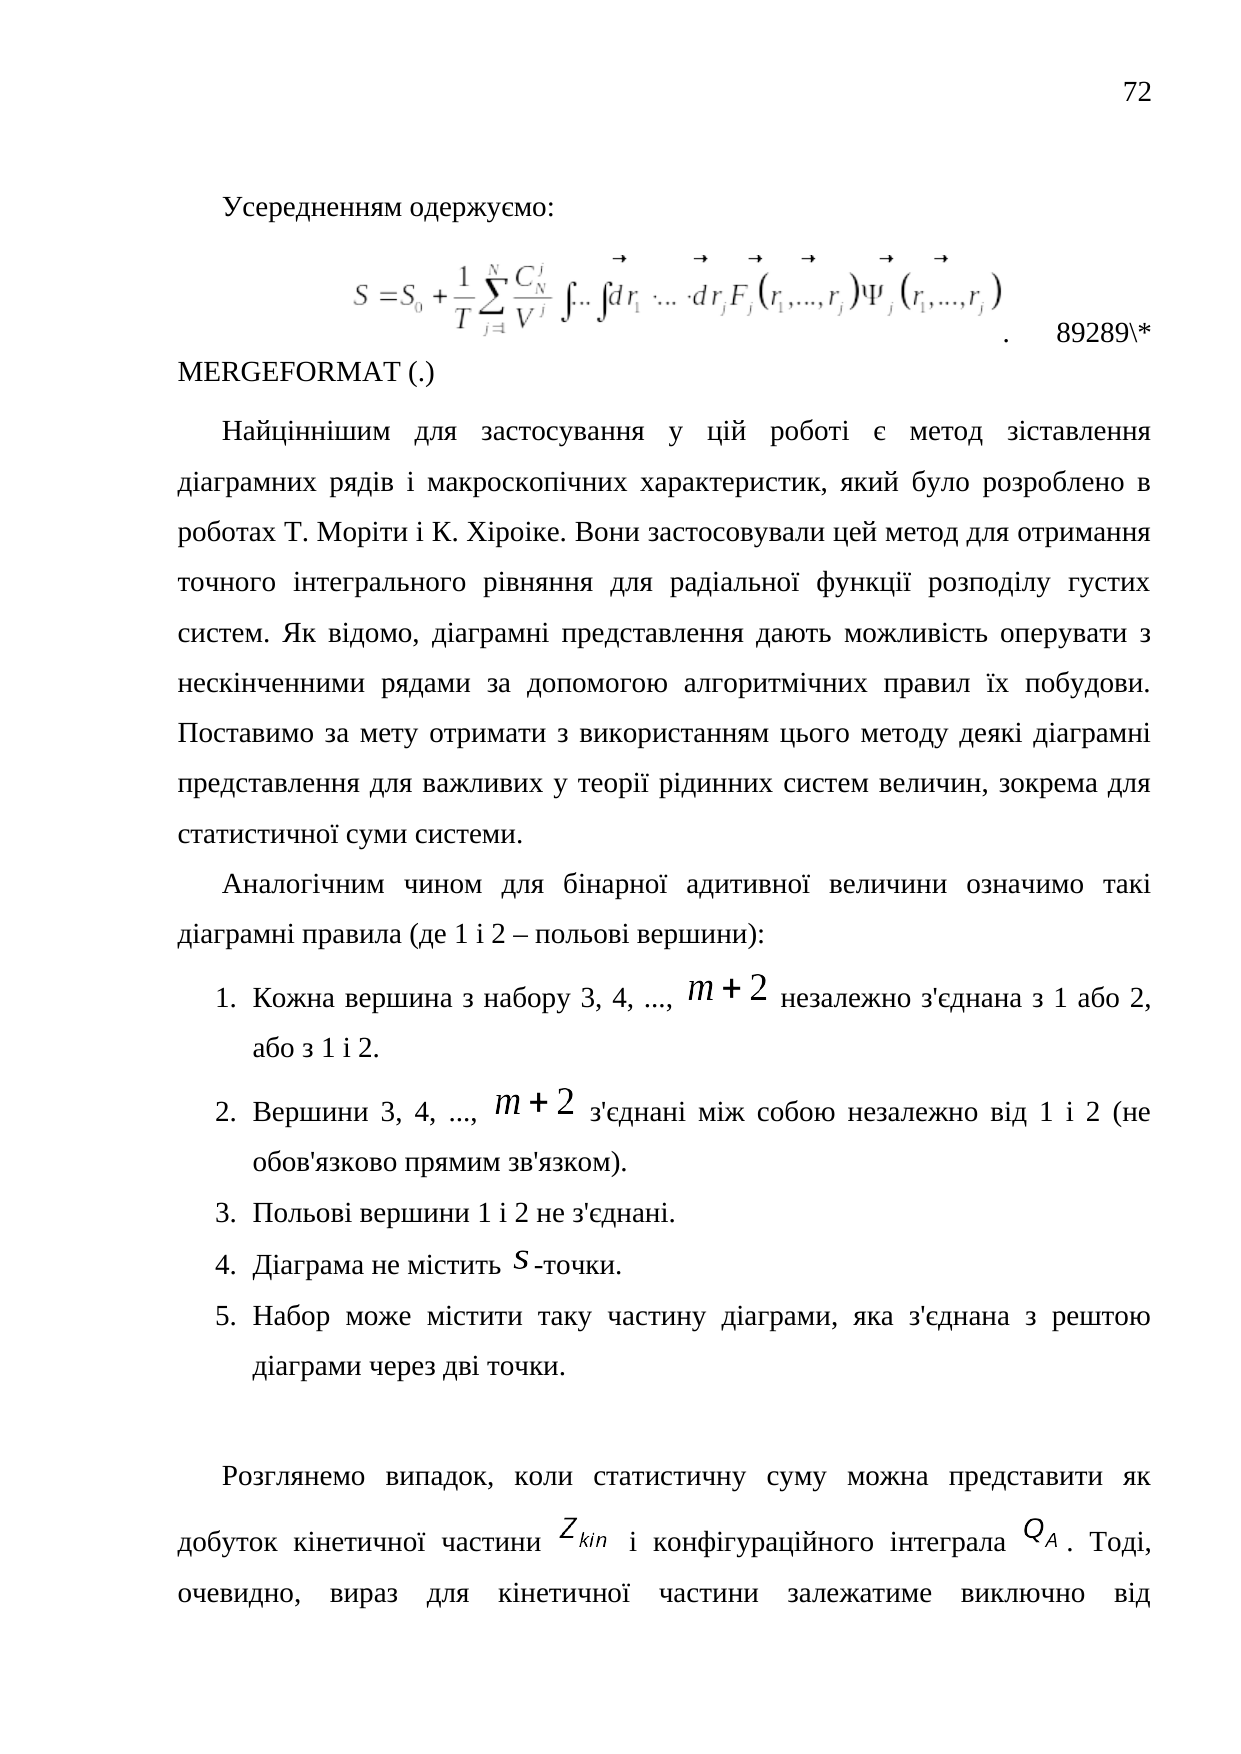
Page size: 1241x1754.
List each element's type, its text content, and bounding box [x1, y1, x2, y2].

list Кожна вершина з набору 3, 4, ..., незалежно з'єднана з 1 або 2, або з 1 і 2. [215, 967, 1152, 1064]
text Аналогічним чином для бінарної адитивної величини означимо такі діаграмні правила (де 1 і 2 – польові вершини): [177, 866, 1152, 950]
list Діаграма не містить -точки. [215, 1245, 1152, 1281]
list Польові вершини 1 і 2 не з'єднані. [215, 1195, 1152, 1228]
text Найціннішим для застосування у цій роботі є метод зіставлення діаграмних рядів і макроскопічних характеристик, який було розроблено в роботах Т. Моріти і К. Хіроіке. Вони застосовували цей метод для отримання точного інтегрального рівняння для радіальної функції розподілу густих систем. Як відомо, діаграмні представлення дають можливість оперувати з нескінченними рядами за допомогою алгоритмічних правил їх побудови. Поставимо за мету отримати з використанням цього методу деякі діаграмні представлення для важливих у теорії рідинних систем величин, зокрема для статистичної суми системи. [177, 413, 1152, 849]
list Набор може містити таку частину діаграми, яка з'єднана з рештою діаграми через дві точки. [215, 1298, 1152, 1382]
list Вершини 3, 4, ..., з'єднані між собою незалежно від 1 і 2 (не обов'язково прямим зв'язком). [215, 1081, 1152, 1178]
text . [177, 255, 1152, 388]
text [177, 1458, 1152, 1608]
text Усередненням одержуємо: [177, 141, 1152, 222]
